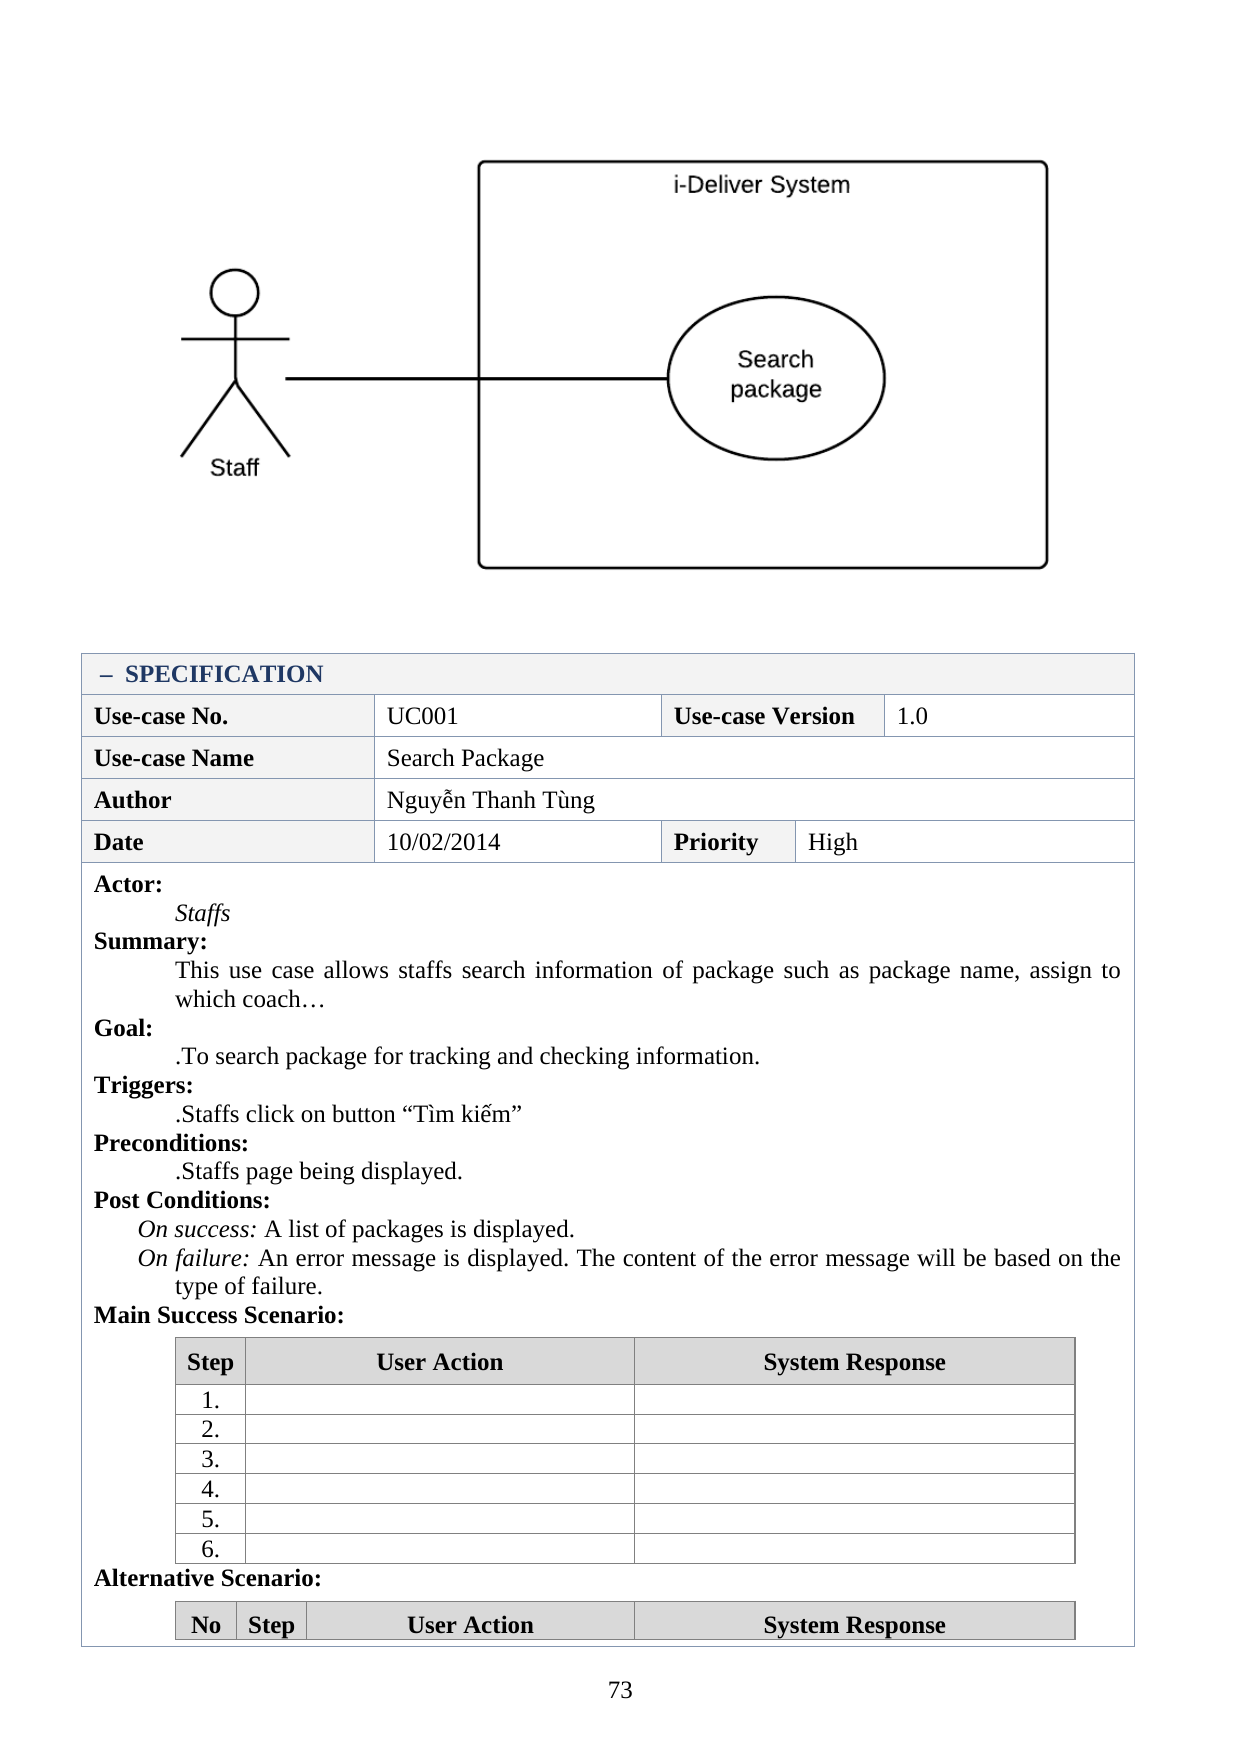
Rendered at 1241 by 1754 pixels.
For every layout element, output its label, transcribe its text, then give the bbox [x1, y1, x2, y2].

table_cell Use-case Version [662, 695, 884, 736]
table_cell UC001 [375, 695, 661, 736]
table_cell 1.0 [885, 695, 1134, 736]
table_cell Use-case Name [82, 737, 374, 778]
table_cell Date [82, 821, 374, 862]
picture [112, 103, 1128, 634]
table_cell Author [82, 779, 374, 820]
table_cell 10/02/2014 [375, 821, 661, 862]
table_cell High [796, 821, 1134, 862]
table_cell Use-case No. [82, 695, 374, 736]
table_cell Priority [662, 821, 795, 862]
table_cell Nguyễn Thanh Tùng [375, 779, 1134, 820]
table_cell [82, 863, 1134, 1646]
table_cell Search Package [375, 737, 1134, 778]
table_header – SPECIFICATION [82, 654, 1134, 694]
